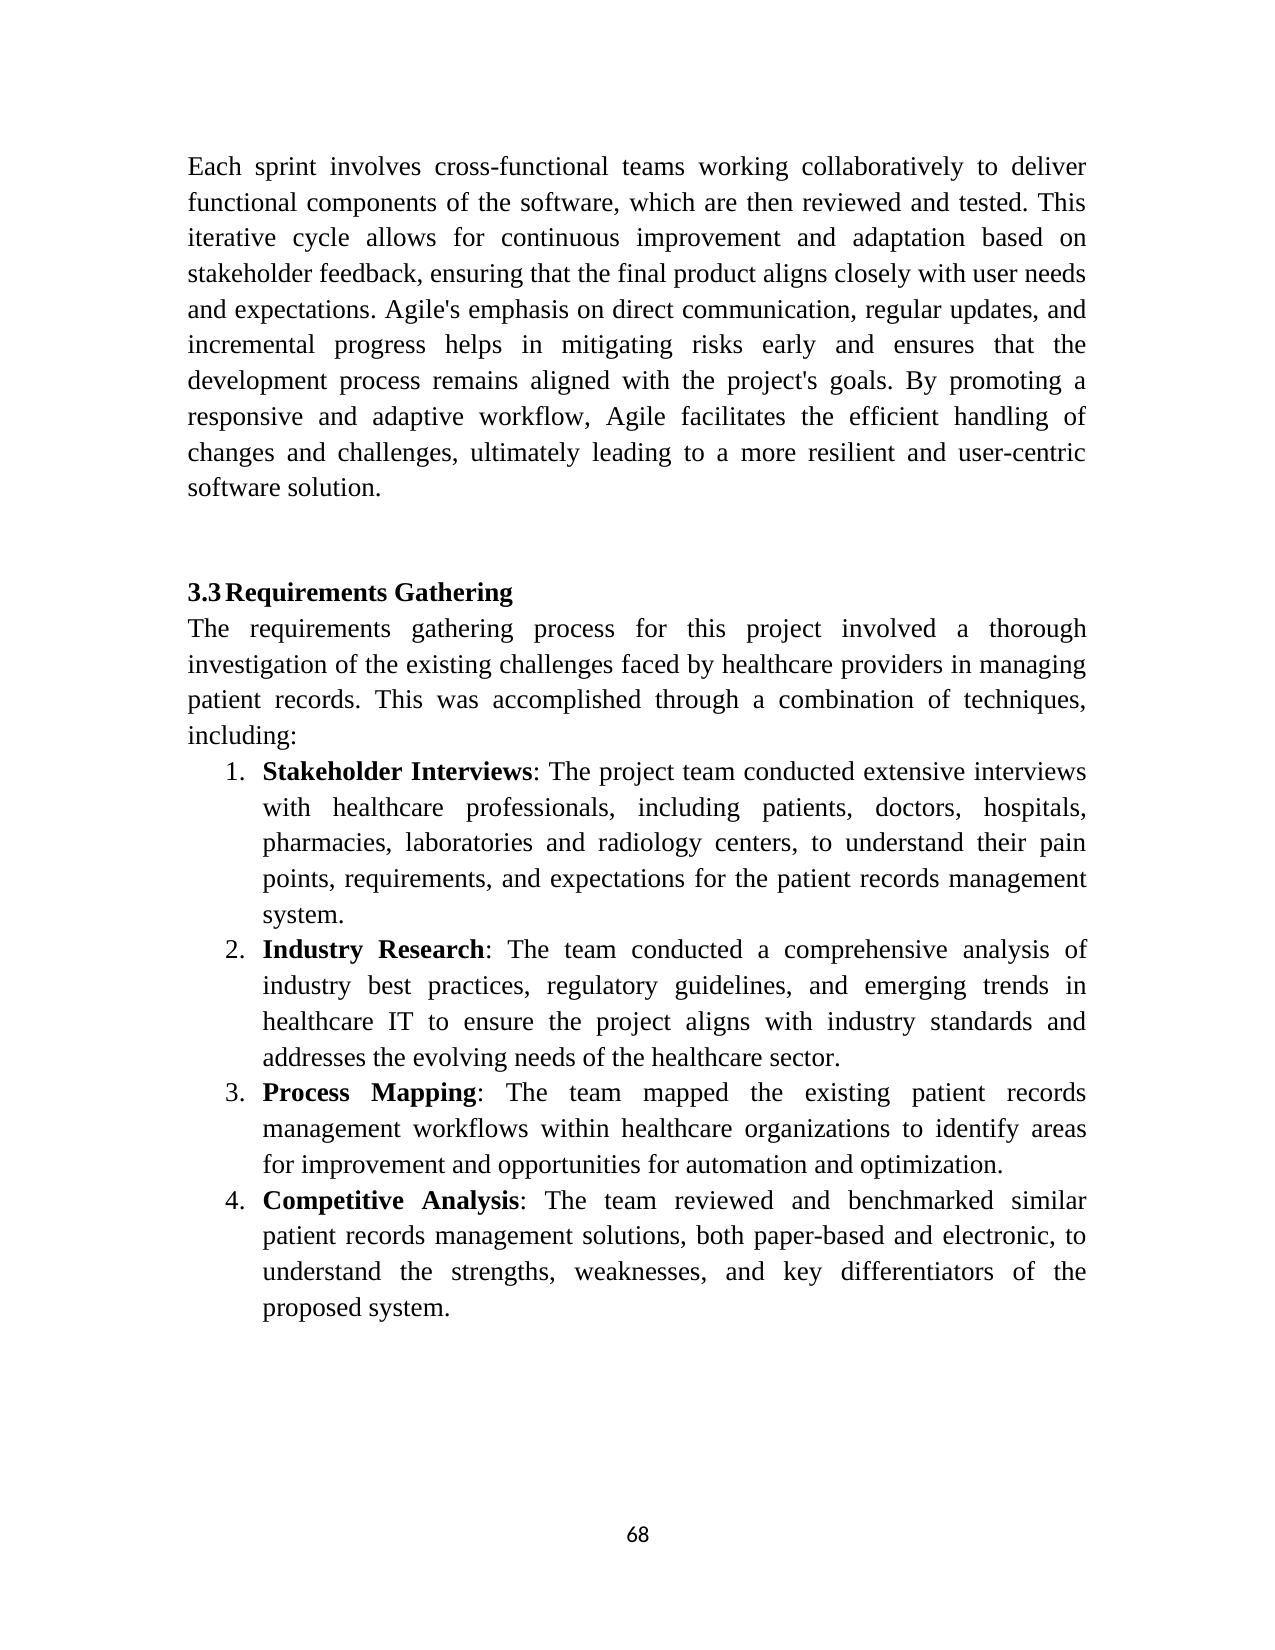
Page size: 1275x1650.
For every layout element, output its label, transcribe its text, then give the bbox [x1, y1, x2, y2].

subtitle Requirements Gathering [187, 576, 1087, 607]
list Competitive Analysis: The team reviewed and benchmarked similar patient records management solutions, both paper-based and electronic, to understand the strengths, weaknesses, and key differentiators of the proposed system. [225, 1184, 1087, 1322]
list The requirements gathering process for this project involved a thorough investigation of the existing challenges faced by healthcare providers in managing patient records. This was accomplished through a combination of techniques, including: [187, 612, 1087, 750]
list Process Mapping: The team mapped the existing patient records management workflows within healthcare organizations to identify areas for improvement and opportunities for automation and optimization. [225, 1077, 1087, 1179]
list Stakeholder Interviews: The project team conducted extensive interviews with healthcare professionals, including patients, doctors, hospitals, pharmacies, laboratories and radiology centers, to understand their pain points, requirements, and expectations for the patient records management system. [225, 755, 1087, 929]
list Industry Research: The team conducted a comprehensive analysis of industry best practices, regulatory guidelines, and emerging trends in healthcare IT to ensure the project aligns with industry standards and addresses the evolving needs of the healthcare sector. [225, 934, 1087, 1072]
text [187, 150, 1087, 503]
